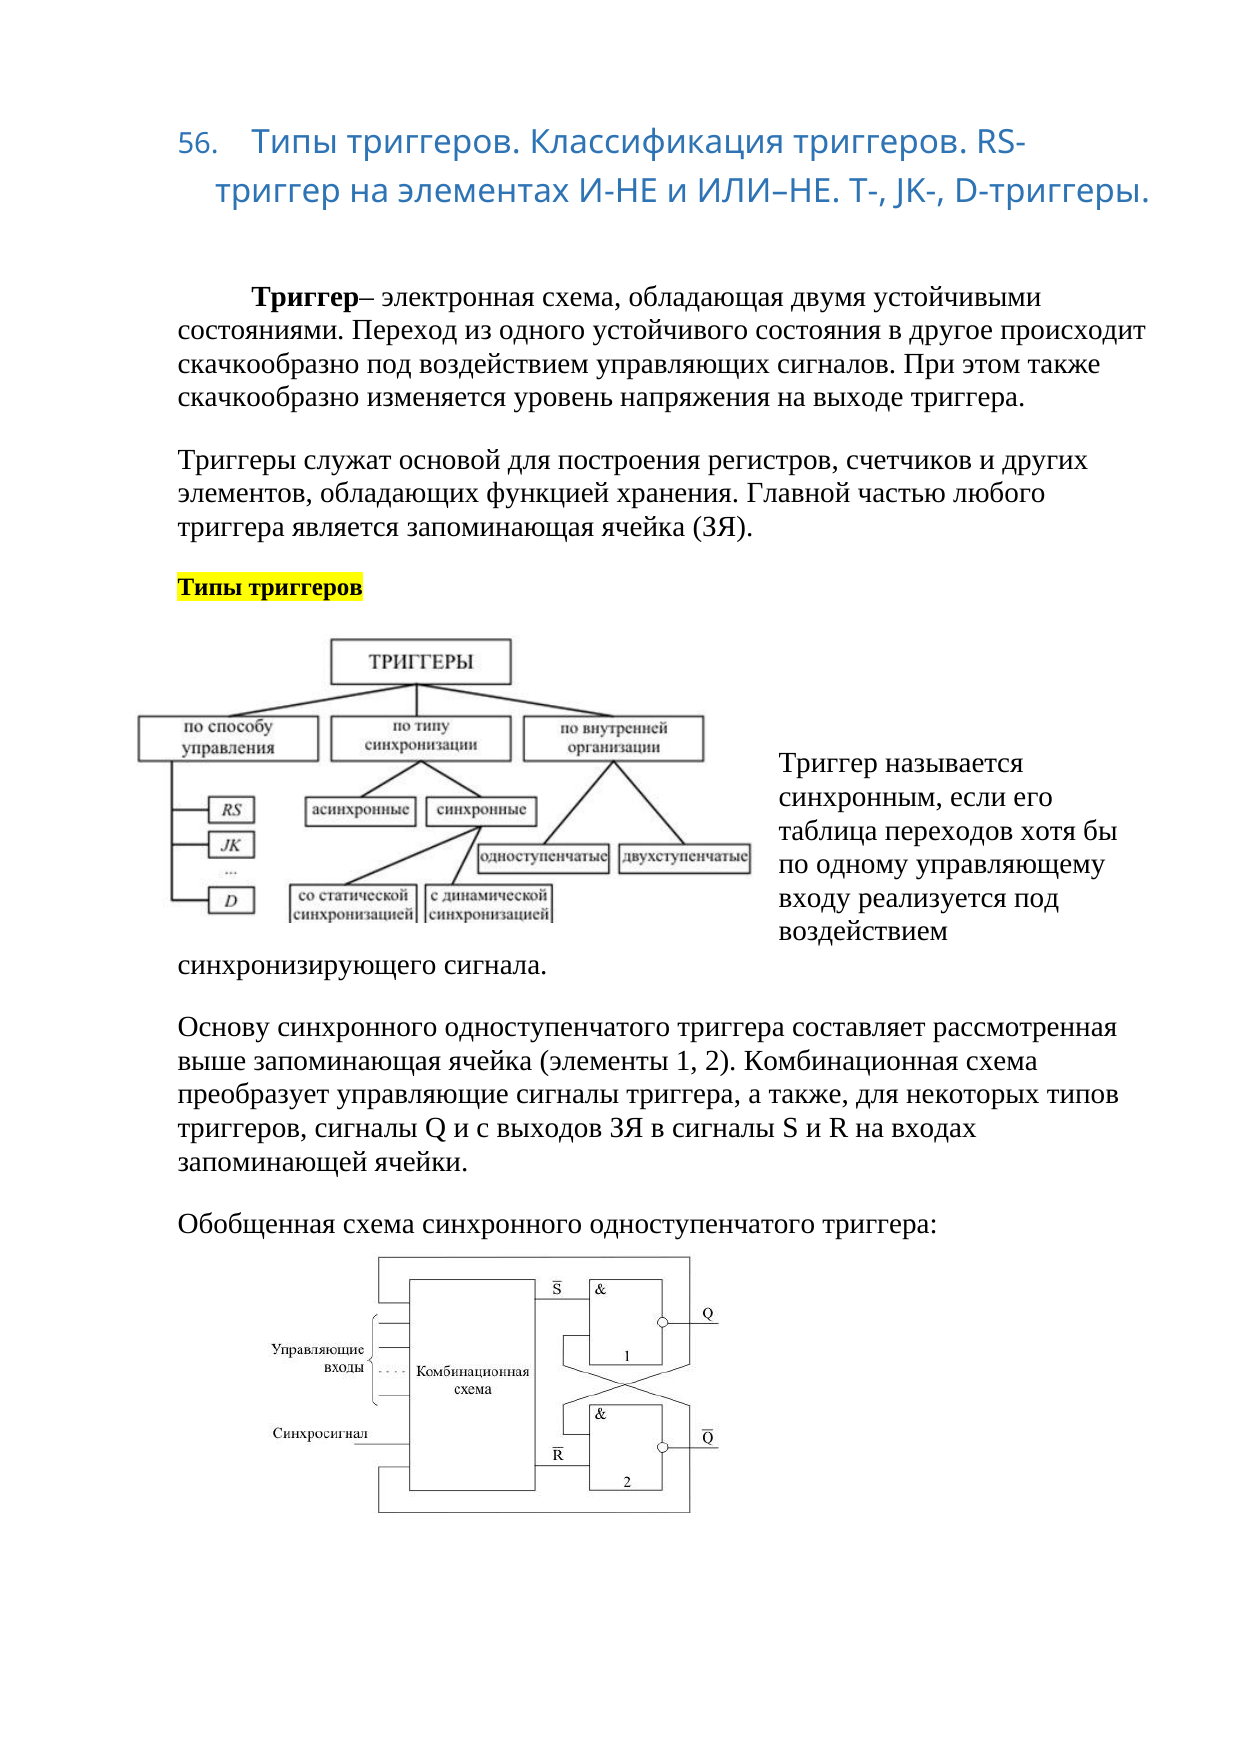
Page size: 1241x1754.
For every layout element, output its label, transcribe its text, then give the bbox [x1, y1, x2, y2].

picture [253, 1353, 728, 1612]
text Основу синхронного одноступенчатого триггера составляет рассмотренная выше запоминающая ячейка (элементы 1, 2). Комбинационная схема преобразует управляющие сигналы триггера, а также, для некоторых типов триггеров, сигналы Q и с выходов ЗЯ в сигналы S и R на входах запоминающей ячейки. [177, 1109, 1152, 1277]
text Типы триггеров [363, 672, 1152, 700]
subtitle Типы триггеров. Классификация триггеров. RS-триггер на элементах И-НЕ и ИЛИ–НЕ. T-, JK-, D-триггеры. [177, 218, 1152, 312]
picture [134, 716, 760, 1023]
text Обобщенная схема синхронного одноступенчатого триггера: [177, 1306, 1152, 1340]
text Триггер– электронная схема, обладающая двумя устойчивыми состояниями. Переход из одного устойчивого состояния в другое происходит скачкообразно под воздействием управляющих сигналов. При этом также скачкообразно изменяется уровень напряжения на выходе триггера. [177, 378, 1152, 513]
text Триггер называется синхронным, если его таблица переходов хотя бы по одному управляющему входу реализуется под воздействием синхронизирующего сигнала. [177, 845, 1152, 1080]
text Триггеры служат основой для построения регистров, счетчиков и других элементов, обладающих функцией хранения. Главной частью любого триггера является запоминающая ячейка (ЗЯ). [177, 542, 1152, 642]
